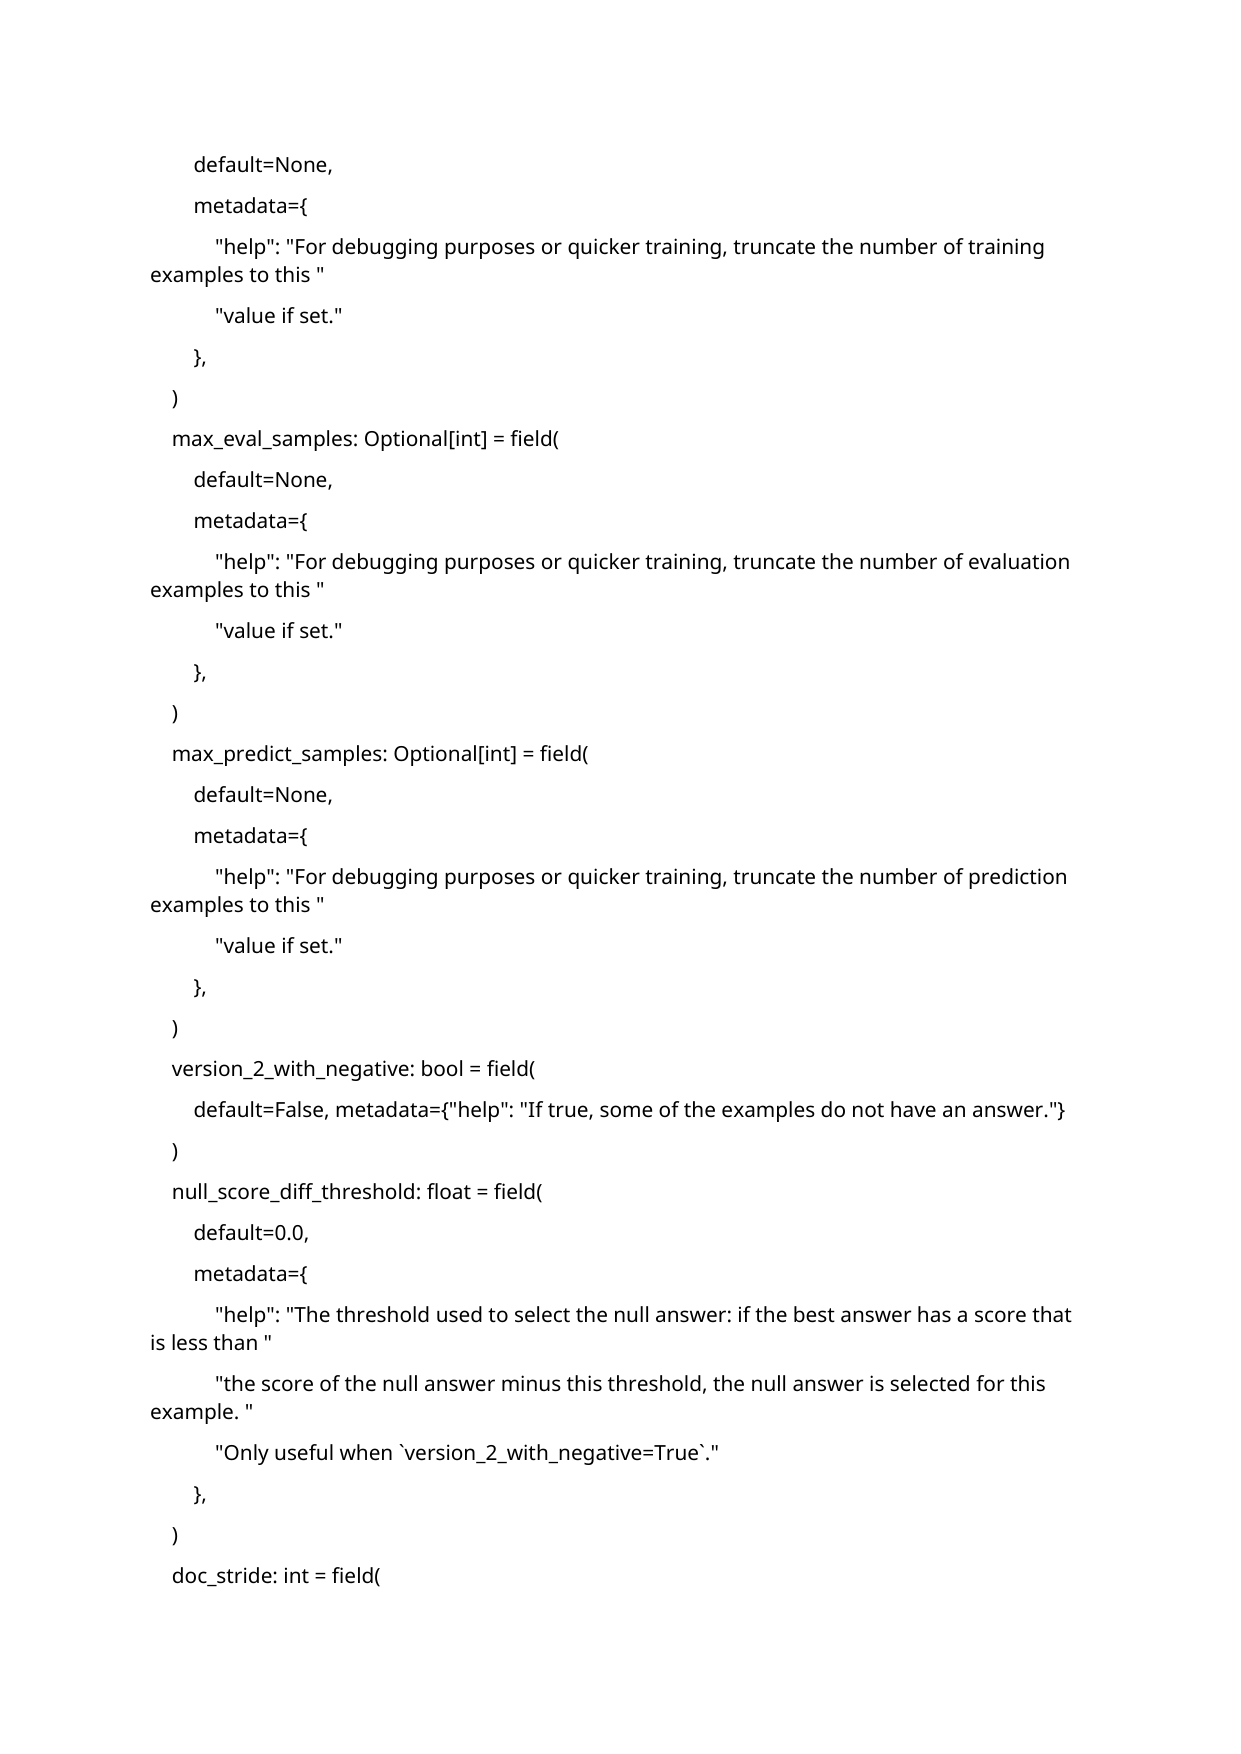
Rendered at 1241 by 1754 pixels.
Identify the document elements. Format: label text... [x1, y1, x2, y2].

text metadata={ [150, 1259, 1090, 1287]
text }, [150, 972, 1090, 1001]
text version_2_with_negative: bool = field( [150, 1054, 1090, 1082]
text ) [150, 383, 1090, 412]
text max_eval_samples: Optional[int] = field( [150, 424, 1090, 452]
text metadata={ [150, 821, 1090, 849]
text "help": "The threshold used to select the null answer: if the best answer has a score that is less than " [150, 1300, 1090, 1357]
text "value if set." [150, 931, 1090, 960]
text "value if set." [150, 616, 1090, 645]
text "help": "For debugging purposes or quicker training, truncate the number of evaluation examples to this " [150, 547, 1090, 604]
text default=None, [150, 465, 1090, 493]
text }, [150, 1479, 1090, 1508]
text ) [150, 1013, 1090, 1042]
text "help": "For debugging purposes or quicker training, truncate the number of training examples to this " [150, 232, 1090, 289]
text default=None, [150, 780, 1090, 808]
text "value if set." [150, 301, 1090, 330]
text ) [150, 698, 1090, 727]
text default=False, metadata={"help": "If true, some of the examples do not have an answer."} [150, 1095, 1090, 1123]
text "help": "For debugging purposes or quicker training, truncate the number of prediction examples to this " [150, 862, 1090, 919]
text "Only useful when `version_2_with_negative=True`." [150, 1438, 1090, 1467]
text max_predict_samples: Optional[int] = field( [150, 739, 1090, 767]
text }, [150, 342, 1090, 371]
text doc_stride: int = field( [150, 1561, 1090, 1590]
text default=None, [150, 150, 1090, 178]
text null_score_diff_threshold: float = field( [150, 1177, 1090, 1205]
text ) [150, 1520, 1090, 1549]
text ) [150, 1136, 1090, 1164]
text }, [150, 657, 1090, 686]
text default=0.0, [150, 1218, 1090, 1246]
text "the score of the null answer minus this threshold, the null answer is selected for this example. " [150, 1369, 1090, 1426]
text metadata={ [150, 191, 1090, 219]
text metadata={ [150, 506, 1090, 534]
